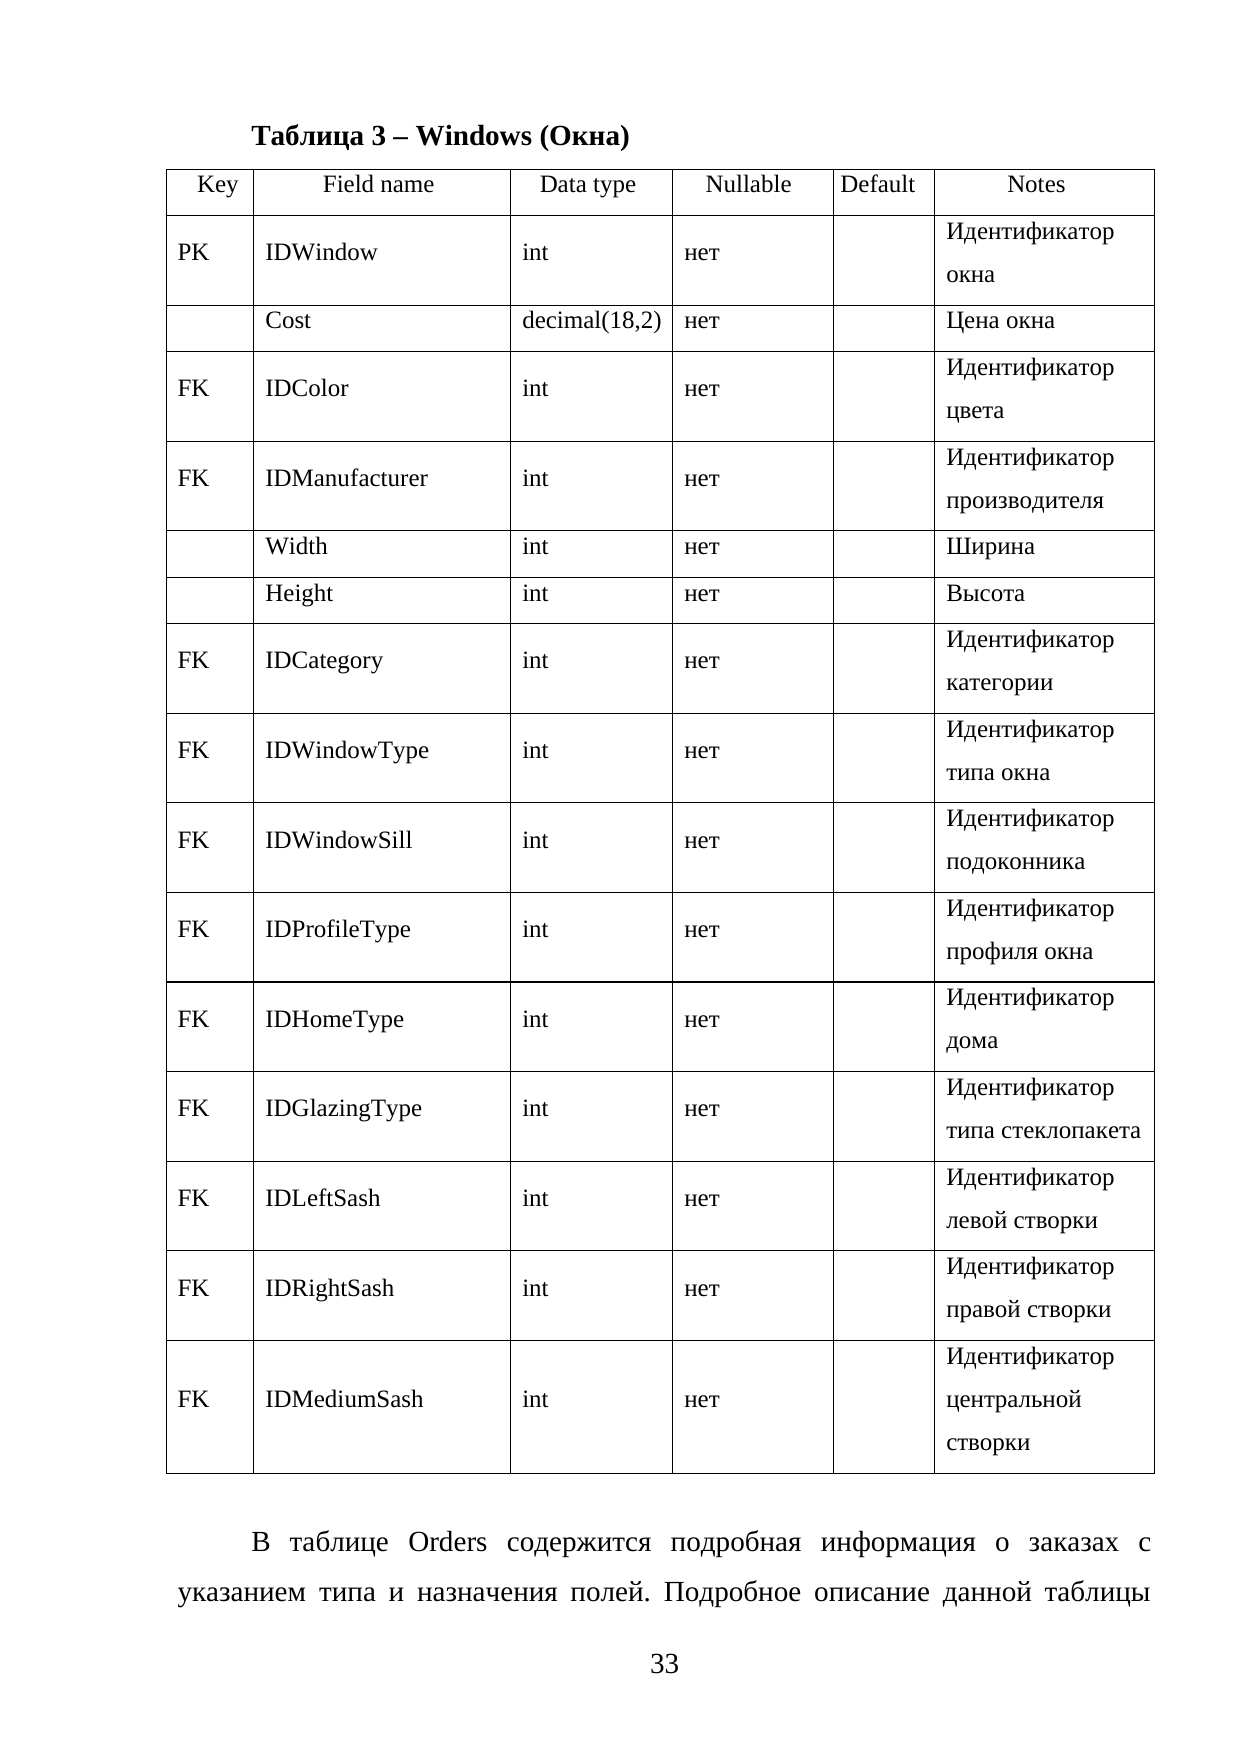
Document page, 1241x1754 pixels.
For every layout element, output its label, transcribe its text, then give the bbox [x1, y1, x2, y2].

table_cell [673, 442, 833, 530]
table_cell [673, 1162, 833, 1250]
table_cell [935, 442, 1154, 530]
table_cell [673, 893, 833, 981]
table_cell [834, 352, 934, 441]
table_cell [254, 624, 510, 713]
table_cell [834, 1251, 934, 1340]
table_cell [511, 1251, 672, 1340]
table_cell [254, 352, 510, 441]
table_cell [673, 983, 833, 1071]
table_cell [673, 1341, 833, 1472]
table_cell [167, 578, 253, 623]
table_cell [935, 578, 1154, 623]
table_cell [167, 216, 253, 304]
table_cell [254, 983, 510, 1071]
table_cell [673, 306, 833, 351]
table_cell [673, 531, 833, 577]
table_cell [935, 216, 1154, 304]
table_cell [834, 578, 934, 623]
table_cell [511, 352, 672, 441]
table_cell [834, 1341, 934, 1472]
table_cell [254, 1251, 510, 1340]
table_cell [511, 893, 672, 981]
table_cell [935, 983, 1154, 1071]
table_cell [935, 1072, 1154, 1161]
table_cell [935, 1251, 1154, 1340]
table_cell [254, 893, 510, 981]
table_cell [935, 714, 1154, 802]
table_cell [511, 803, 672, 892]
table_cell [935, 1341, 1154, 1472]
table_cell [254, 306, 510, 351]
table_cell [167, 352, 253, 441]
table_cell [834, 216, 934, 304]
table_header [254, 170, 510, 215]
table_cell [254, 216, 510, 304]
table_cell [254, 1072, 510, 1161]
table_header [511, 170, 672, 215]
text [177, 1524, 1152, 1608]
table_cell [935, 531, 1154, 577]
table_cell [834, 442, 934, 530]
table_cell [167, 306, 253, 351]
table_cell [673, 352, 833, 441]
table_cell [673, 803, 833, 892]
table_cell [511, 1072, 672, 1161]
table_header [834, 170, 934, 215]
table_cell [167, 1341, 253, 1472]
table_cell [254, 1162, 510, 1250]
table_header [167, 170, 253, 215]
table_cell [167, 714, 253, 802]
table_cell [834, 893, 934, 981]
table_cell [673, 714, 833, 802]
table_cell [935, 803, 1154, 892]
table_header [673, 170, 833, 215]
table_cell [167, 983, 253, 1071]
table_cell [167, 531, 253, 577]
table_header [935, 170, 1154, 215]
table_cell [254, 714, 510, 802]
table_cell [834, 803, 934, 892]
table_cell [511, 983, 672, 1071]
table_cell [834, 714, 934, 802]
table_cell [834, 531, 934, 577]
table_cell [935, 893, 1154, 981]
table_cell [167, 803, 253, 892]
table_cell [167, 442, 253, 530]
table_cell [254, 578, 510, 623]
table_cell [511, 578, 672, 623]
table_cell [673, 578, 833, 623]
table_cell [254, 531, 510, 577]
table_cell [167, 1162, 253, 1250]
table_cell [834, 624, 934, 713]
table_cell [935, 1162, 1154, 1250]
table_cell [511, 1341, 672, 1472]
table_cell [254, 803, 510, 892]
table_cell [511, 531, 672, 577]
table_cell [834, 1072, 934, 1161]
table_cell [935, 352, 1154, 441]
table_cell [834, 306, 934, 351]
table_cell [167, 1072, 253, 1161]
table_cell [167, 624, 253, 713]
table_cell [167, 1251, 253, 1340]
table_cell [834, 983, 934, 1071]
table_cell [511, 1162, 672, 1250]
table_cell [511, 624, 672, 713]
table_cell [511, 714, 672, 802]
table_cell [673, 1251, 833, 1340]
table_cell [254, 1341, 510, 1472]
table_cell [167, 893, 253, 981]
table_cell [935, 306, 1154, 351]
text Таблица 3 – Windows (Окна) [177, 118, 1181, 152]
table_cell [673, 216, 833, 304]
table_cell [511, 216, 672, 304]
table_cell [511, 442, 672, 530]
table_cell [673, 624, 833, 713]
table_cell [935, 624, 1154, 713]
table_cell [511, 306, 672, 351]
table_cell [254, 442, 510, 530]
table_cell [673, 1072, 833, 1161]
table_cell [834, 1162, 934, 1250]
